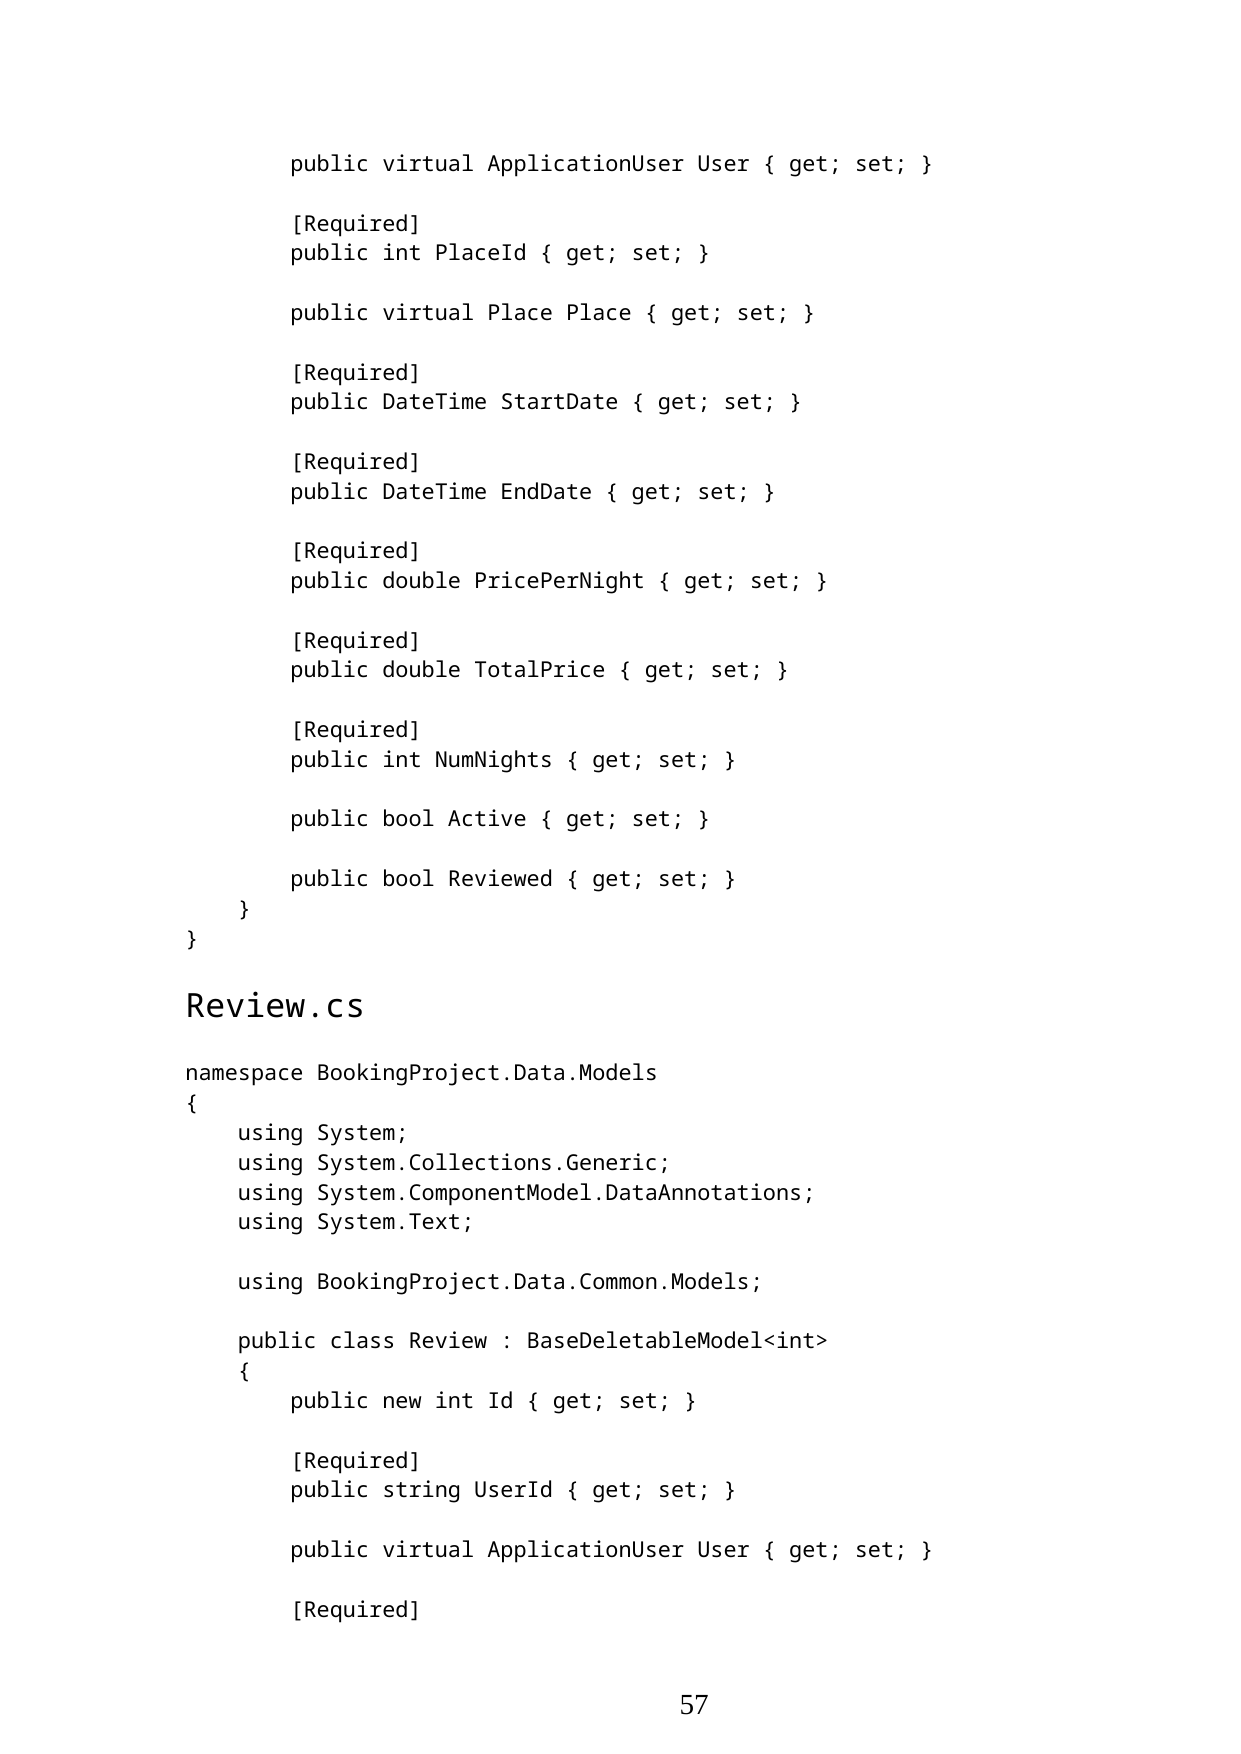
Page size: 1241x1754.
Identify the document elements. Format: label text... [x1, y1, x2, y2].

text [Required] [185, 207, 1152, 237]
text public virtual ApplicationUser User { get; set; } [185, 148, 1152, 178]
text using BookingProject.Data.Common.Models; [185, 1266, 1152, 1296]
text using System.Collections.Generic; [185, 1147, 1152, 1176]
text public DateTime StartDate { get; set; } [185, 386, 1152, 416]
text public class Review : BaseDeletableModel<int> [185, 1325, 1152, 1355]
text public virtual ApplicationUser User { get; set; } [185, 1534, 1152, 1564]
text public double TotalPrice { get; set; } [185, 654, 1152, 684]
text namespace BookingProject.Data.Models [185, 1057, 1152, 1087]
text Review.cs [185, 982, 1152, 1027]
text } [185, 893, 1152, 922]
text public int PlaceId { get; set; } [185, 237, 1152, 267]
text [Required] [185, 446, 1152, 476]
text [Required] [185, 1593, 1152, 1623]
text public virtual Place Place { get; set; } [185, 297, 1152, 327]
text public double PricePerNight { get; set; } [185, 565, 1152, 595]
text public string UserId { get; set; } [185, 1474, 1152, 1504]
text using System.ComponentModel.DataAnnotations; [185, 1176, 1152, 1206]
text public new int Id { get; set; } [185, 1385, 1152, 1415]
text [Required] [185, 1444, 1152, 1474]
text [Required] [185, 356, 1152, 386]
text public bool Active { get; set; } [185, 803, 1152, 833]
text { [185, 1355, 1152, 1385]
text public bool Reviewed { get; set; } [185, 863, 1152, 893]
text public int NumNights { get; set; } [185, 744, 1152, 773]
text [Required] [185, 624, 1152, 654]
text } [185, 922, 1152, 952]
text { [185, 1087, 1152, 1117]
text [Required] [185, 535, 1152, 565]
text using System.Text; [185, 1206, 1152, 1236]
text public DateTime EndDate { get; set; } [185, 476, 1152, 505]
text using System; [185, 1117, 1152, 1147]
text [Required] [185, 714, 1152, 744]
